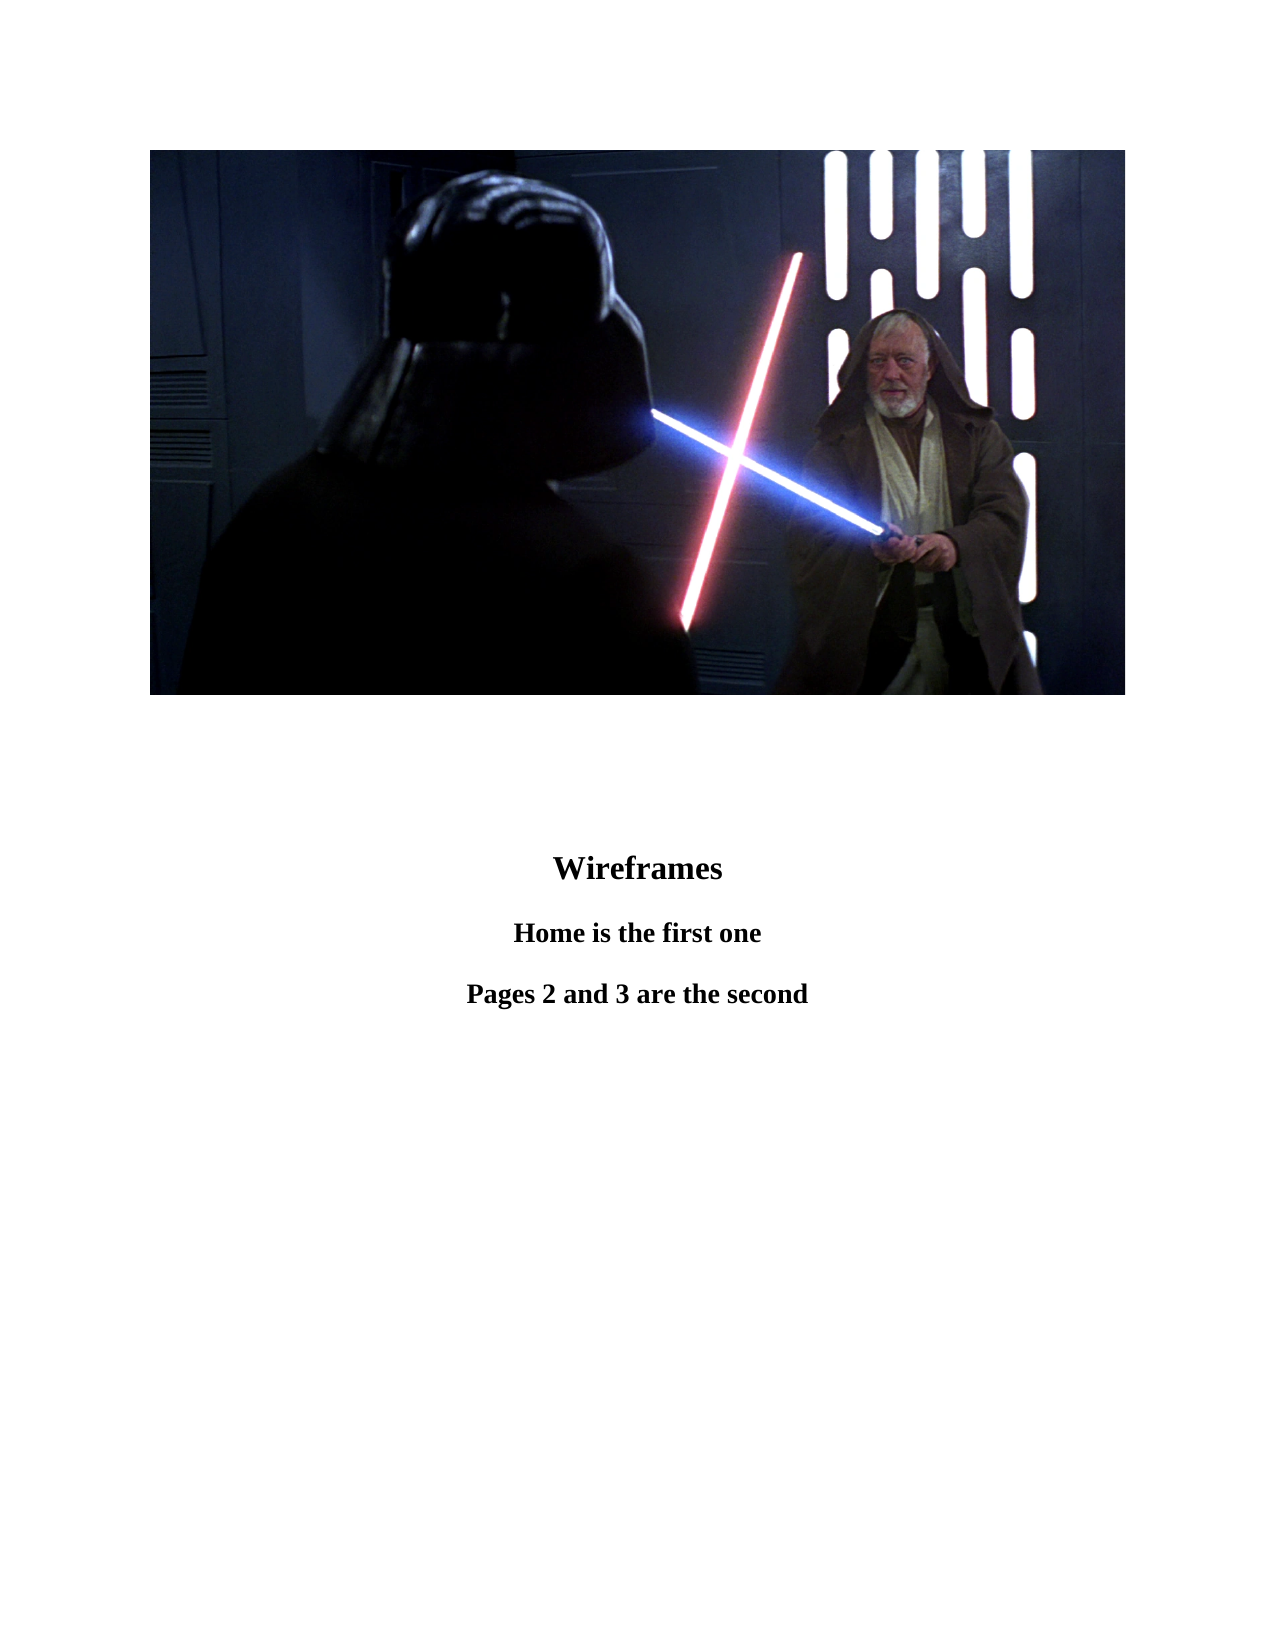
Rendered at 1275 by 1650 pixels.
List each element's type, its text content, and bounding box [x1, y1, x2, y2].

picture [150, 150, 1125, 695]
subtitle Home is the first one [150, 916, 1125, 948]
text Wireframes [150, 848, 1125, 887]
subtitle Pages 2 and 3 are the second [150, 977, 1125, 1010]
